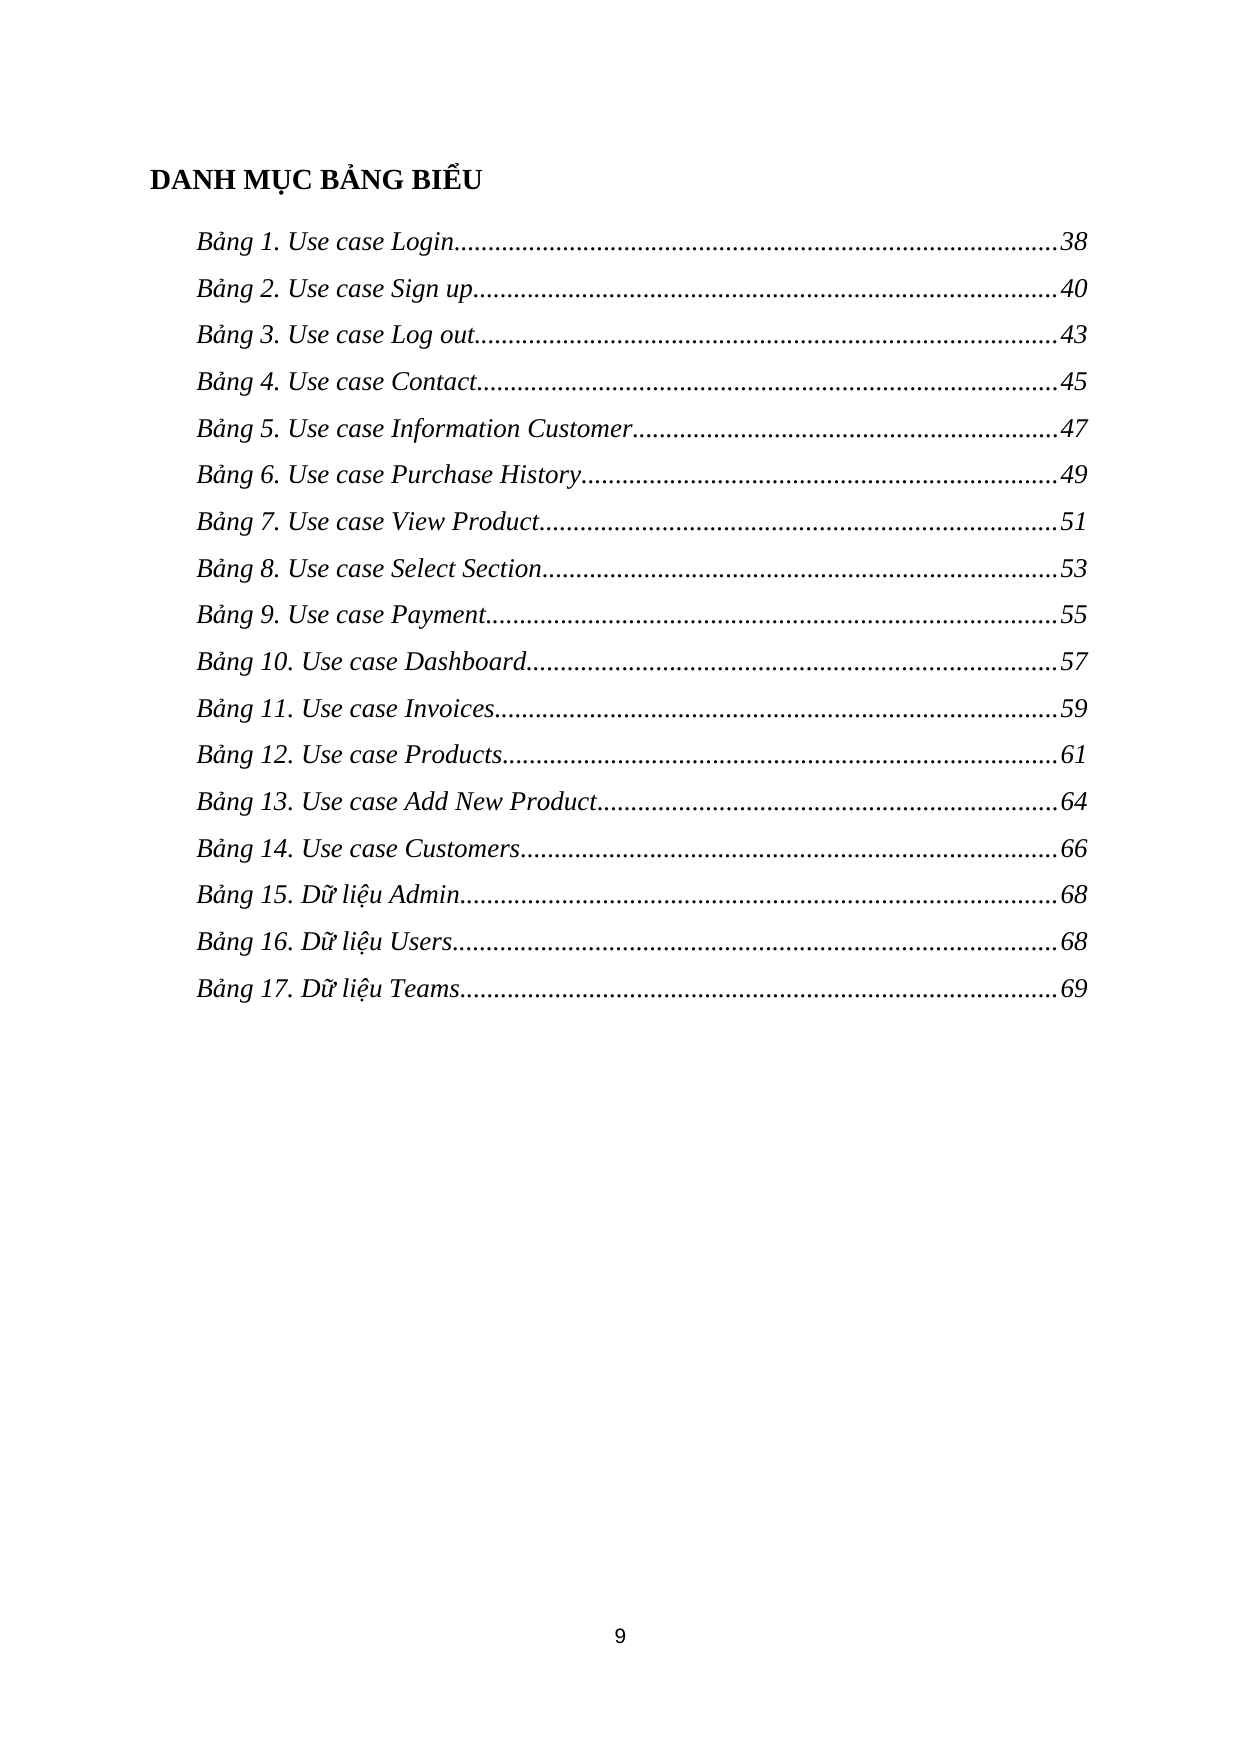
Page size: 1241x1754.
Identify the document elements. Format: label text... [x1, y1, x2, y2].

text Bảng 7. Use case View Product 51 [196, 505, 1090, 536]
text Bảng 15. Dữ liệu Admin 68 [196, 879, 1090, 910]
text Bảng 4. Use case Contact 45 [196, 365, 1090, 396]
text Bảng 13. Use case Add New Product 64 [196, 785, 1090, 816]
text Bảng 9. Use case Payment 55 [196, 599, 1090, 630]
text Bảng 12. Use case Products 61 [196, 739, 1090, 770]
text Bảng 14. Use case Customers 66 [196, 832, 1090, 863]
text Bảng 11. Use case Invoices 59 [196, 692, 1090, 723]
text Bảng 3. Use case Log out 43 [196, 319, 1090, 350]
text Bảng 6. Use case Purchase History 49 [196, 459, 1090, 490]
text Bảng 17. Dữ liệu Teams 69 [196, 972, 1090, 1003]
text Bảng 16. Dữ liệu Users 68 [196, 925, 1090, 956]
text Bảng 2. Use case Sign up 40 [196, 272, 1090, 303]
text Bảng 10. Use case Dashboard 57 [196, 645, 1090, 676]
text Bảng 5. Use case Information Customer 47 [196, 412, 1090, 443]
text Bảng 1. Use case Login 38 [196, 225, 1090, 256]
text DANH MỤC BẢNG BIỂU [150, 162, 1090, 196]
text Bảng 8. Use case Select Section 53 [196, 552, 1090, 583]
